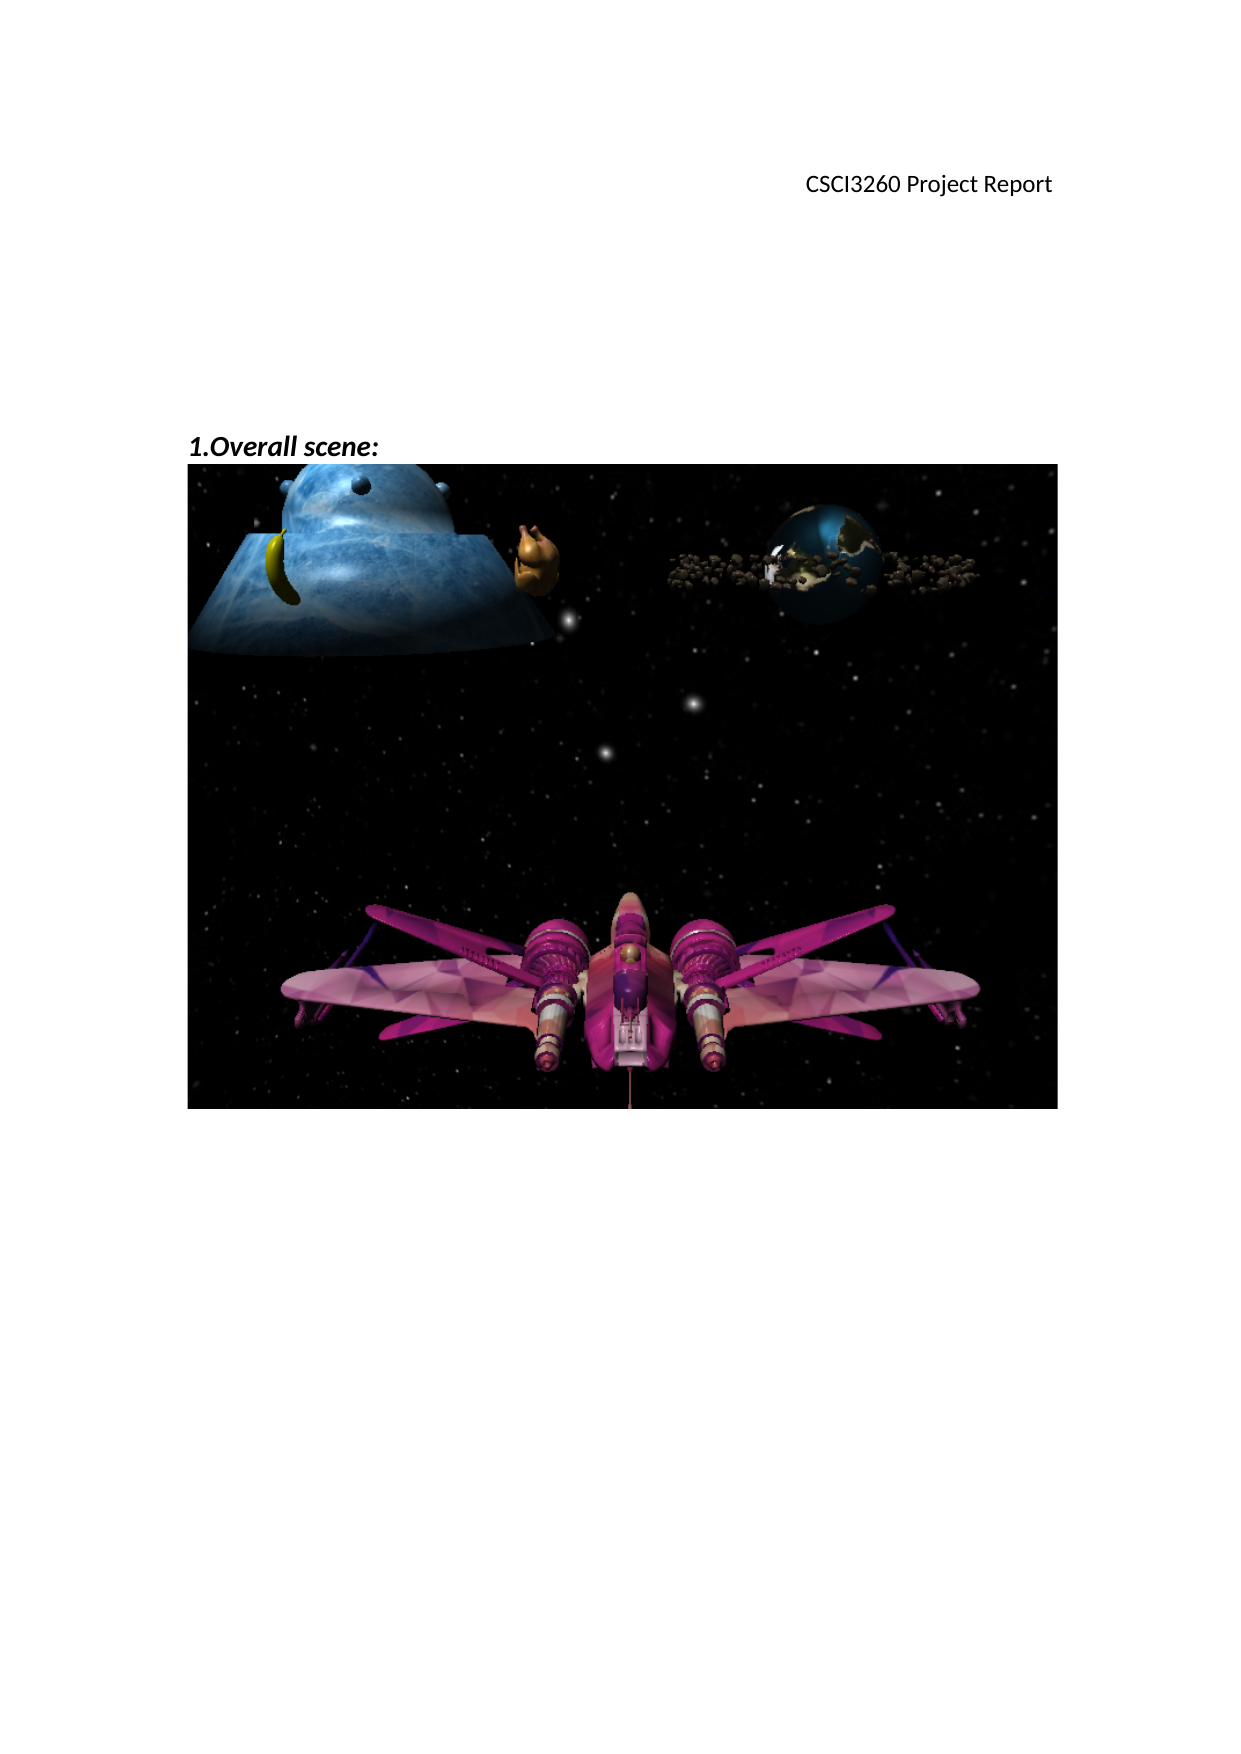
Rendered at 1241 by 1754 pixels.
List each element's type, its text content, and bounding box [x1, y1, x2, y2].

picture [187, 464, 1058, 1109]
text CSCI3260 Project Report [187, 164, 1053, 202]
text 1.Overall scene: [187, 427, 1053, 464]
